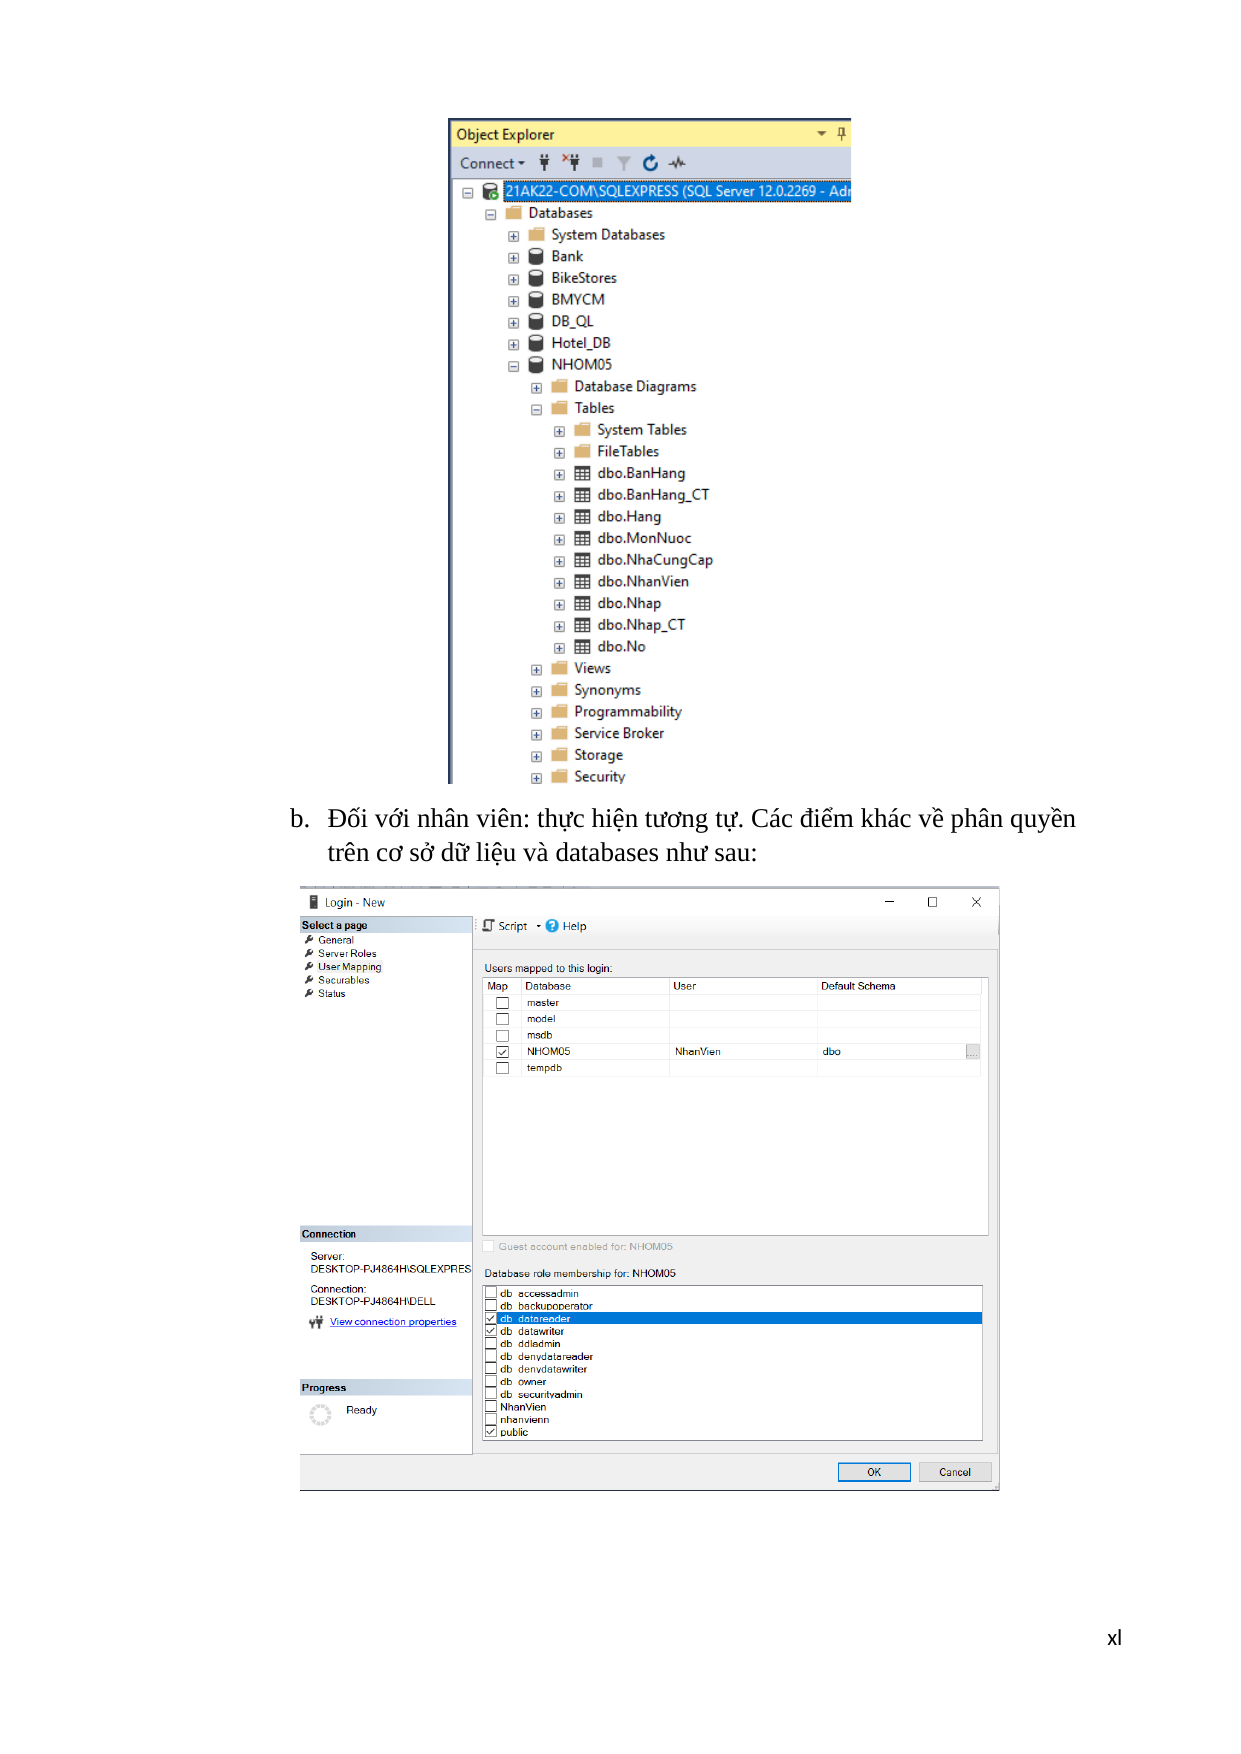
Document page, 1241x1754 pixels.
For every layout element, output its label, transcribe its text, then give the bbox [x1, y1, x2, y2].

picture [448, 118, 852, 784]
picture [300, 886, 1000, 1491]
list Đối với nhân viên: thực hiện tương tự. Các điểm khác về phân quyền trên cơ sở dữ liệu và databases như sau: [290, 802, 1122, 867]
